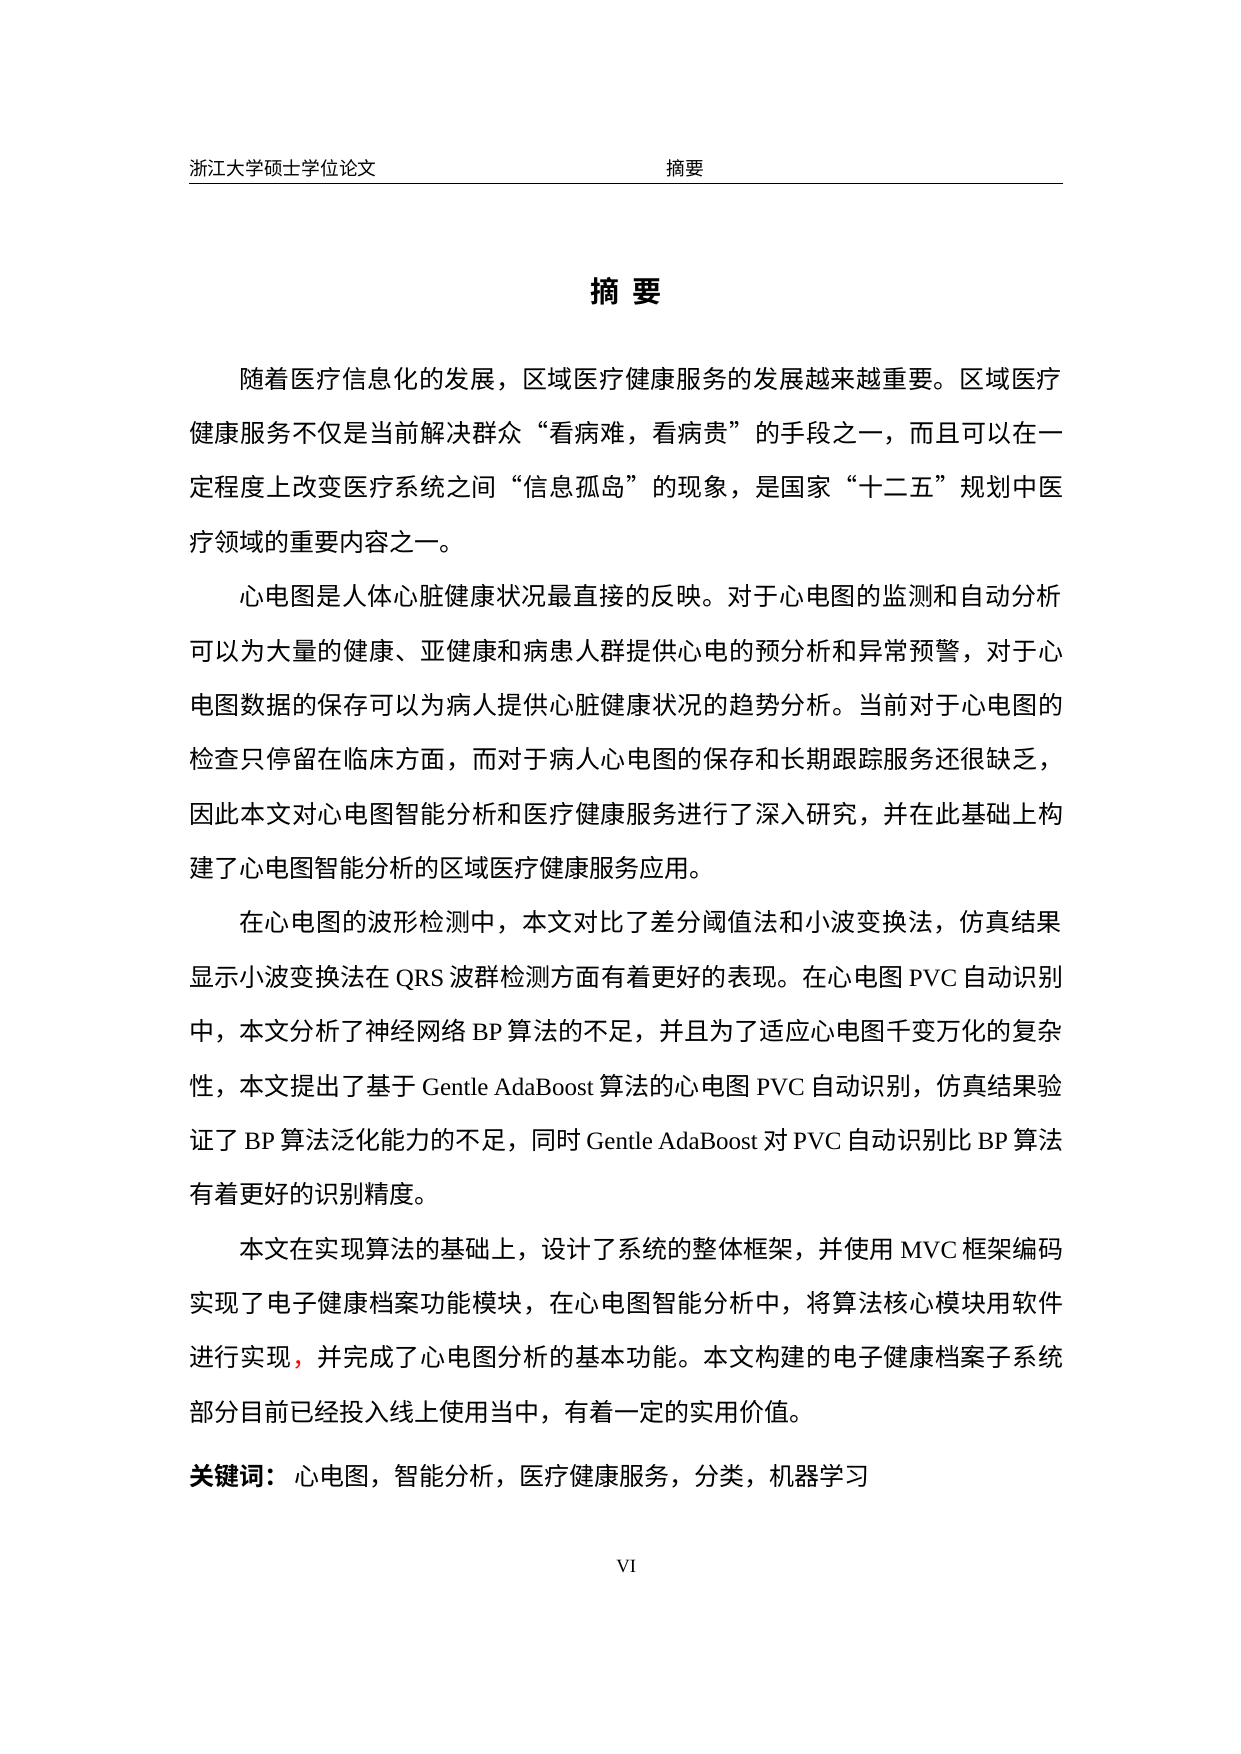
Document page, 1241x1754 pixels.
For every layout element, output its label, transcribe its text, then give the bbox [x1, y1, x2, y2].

text 心电图是人体心脏健康状况最直接的反映。对于心电图的监测和自动分析可以为大量的健康、亚健康和病患人群提供心电的预分析和异常预警，对于心电图数据的保存可以为病人提供心脏健康状况的趋势分析。当前对于心电图的检查只停留在临床方面，而对于病人心电图的保存和长期跟踪服务还很缺乏，因此本文对心电图智能分析和医疗健康服务进行了深入研究，并在此基础上构建了心电图智能分析的区域医疗健康服务应用。 [189, 577, 1063, 885]
text 关键词： 心电图，智能分析，医疗健康服务，分类，机器学习 [189, 1447, 1063, 1494]
text 随着医疗信息化的发展，区域医疗健康服务的发展越来越重要。区域医疗健康服务不仅是当前解决群众“看病难，看病贵”的手段之一，而且可以在一定程度上改变医疗系统之间“信息孤岛”的现象，是国家“十二五”规划中医疗领域的重要内容之一。 [189, 359, 1063, 558]
text 本文在实现算法的基础上，设计了系统的整体框架，并使用MVC框架编码实现了电子健康档案功能模块，在心电图智能分析中，将算法核心模块用软件进行实现，并完成了心电图分析的基本功能。本文构建的电子健康档案子系统部分目前已经投入线上使用当中，有着一定的实用价值。 [189, 1229, 1063, 1428]
subtitle 摘 要 [189, 268, 1063, 311]
text 在心电图的波形检测中，本文对比了差分阈值法和小波变换法，仿真结果显示小波变换法在QRS波群检测方面有着更好的表现。在心电图PVC自动识别中，本文分析了神经网络BP算法的不足，并且为了适应心电图千变万化的复杂性，本文提出了基于Gentle AdaBoost算法的心电图PVC自动识别，仿真结果验证了BP算法泛化能力的不足，同时Gentle AdaBoost对PVC自动识别比BP算法有着更好的识别精度。 [189, 903, 1063, 1211]
